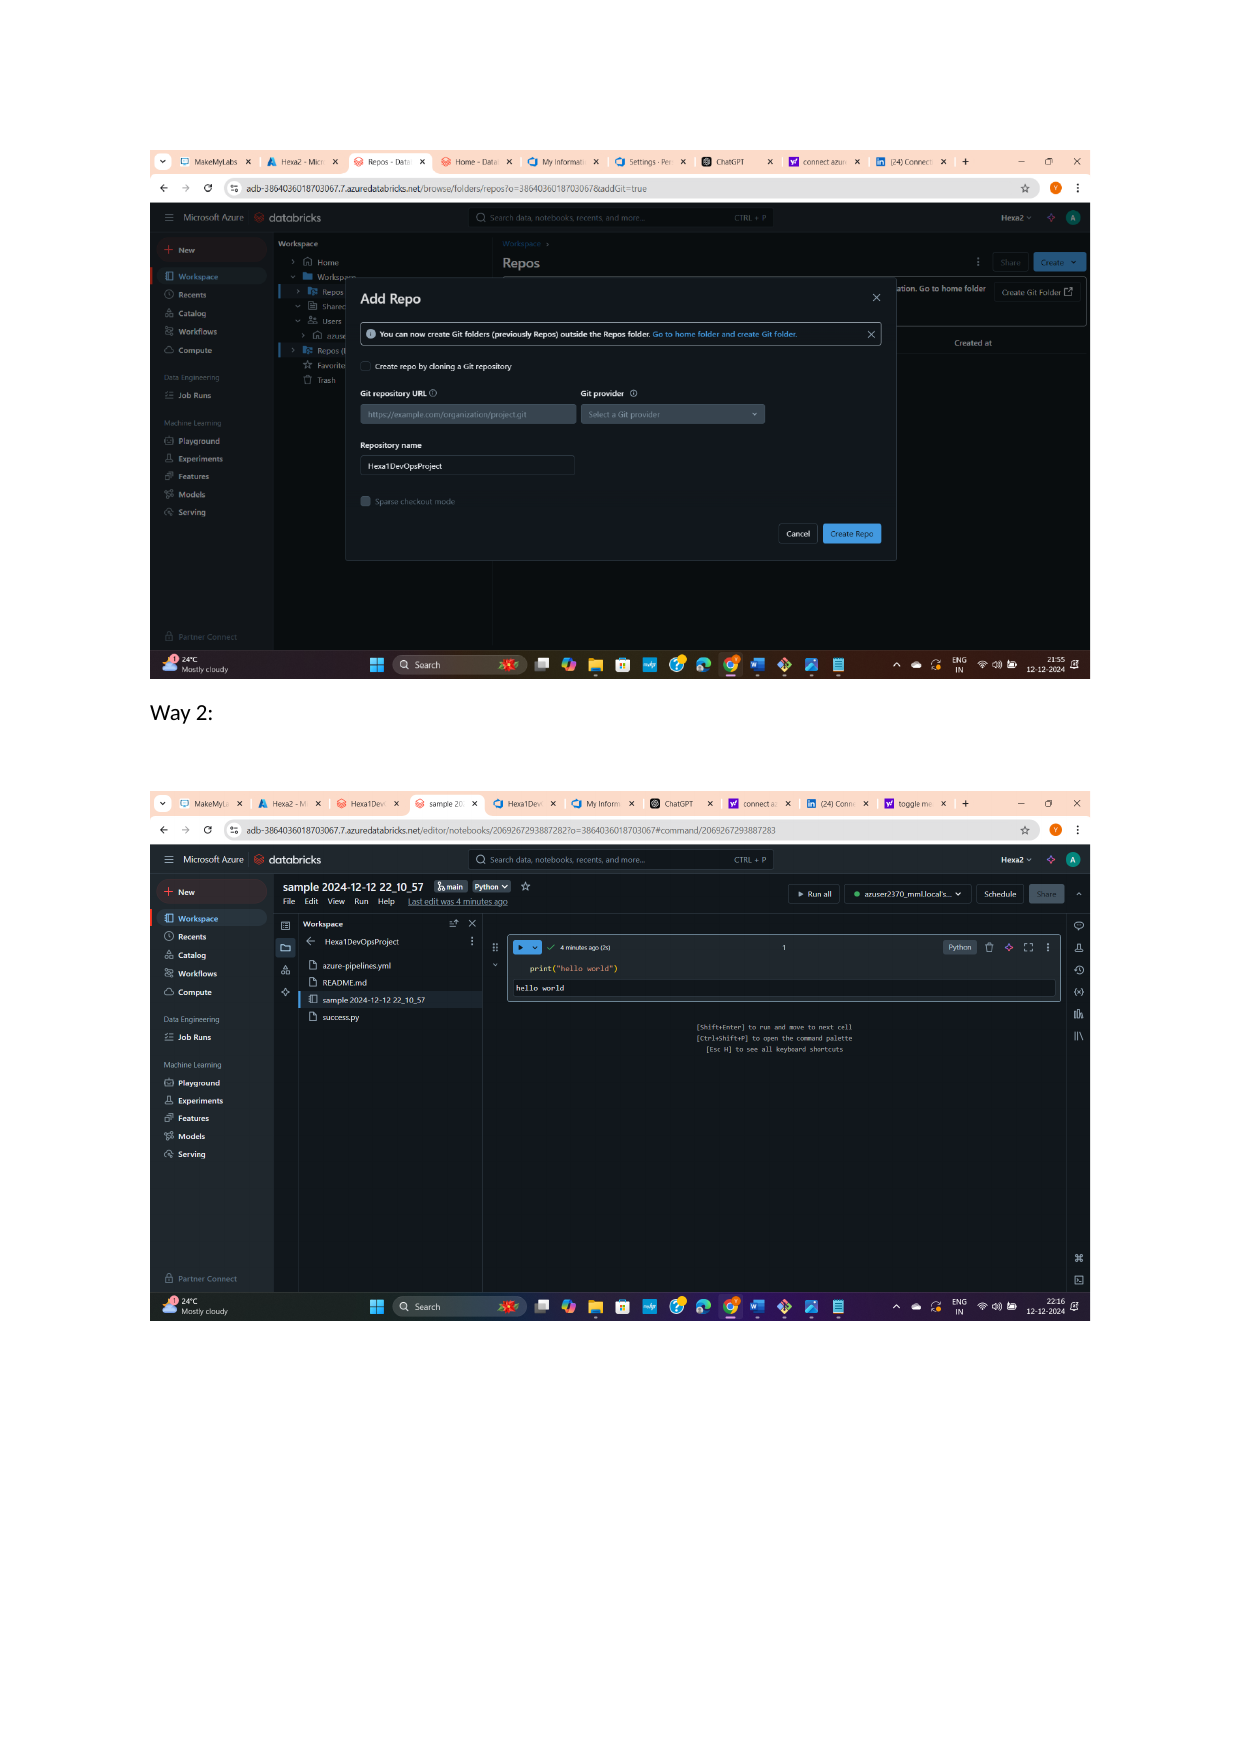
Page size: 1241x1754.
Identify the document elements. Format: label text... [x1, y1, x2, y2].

picture [150, 791, 1091, 1321]
picture [150, 150, 1091, 679]
text Way 2: [150, 698, 1090, 726]
